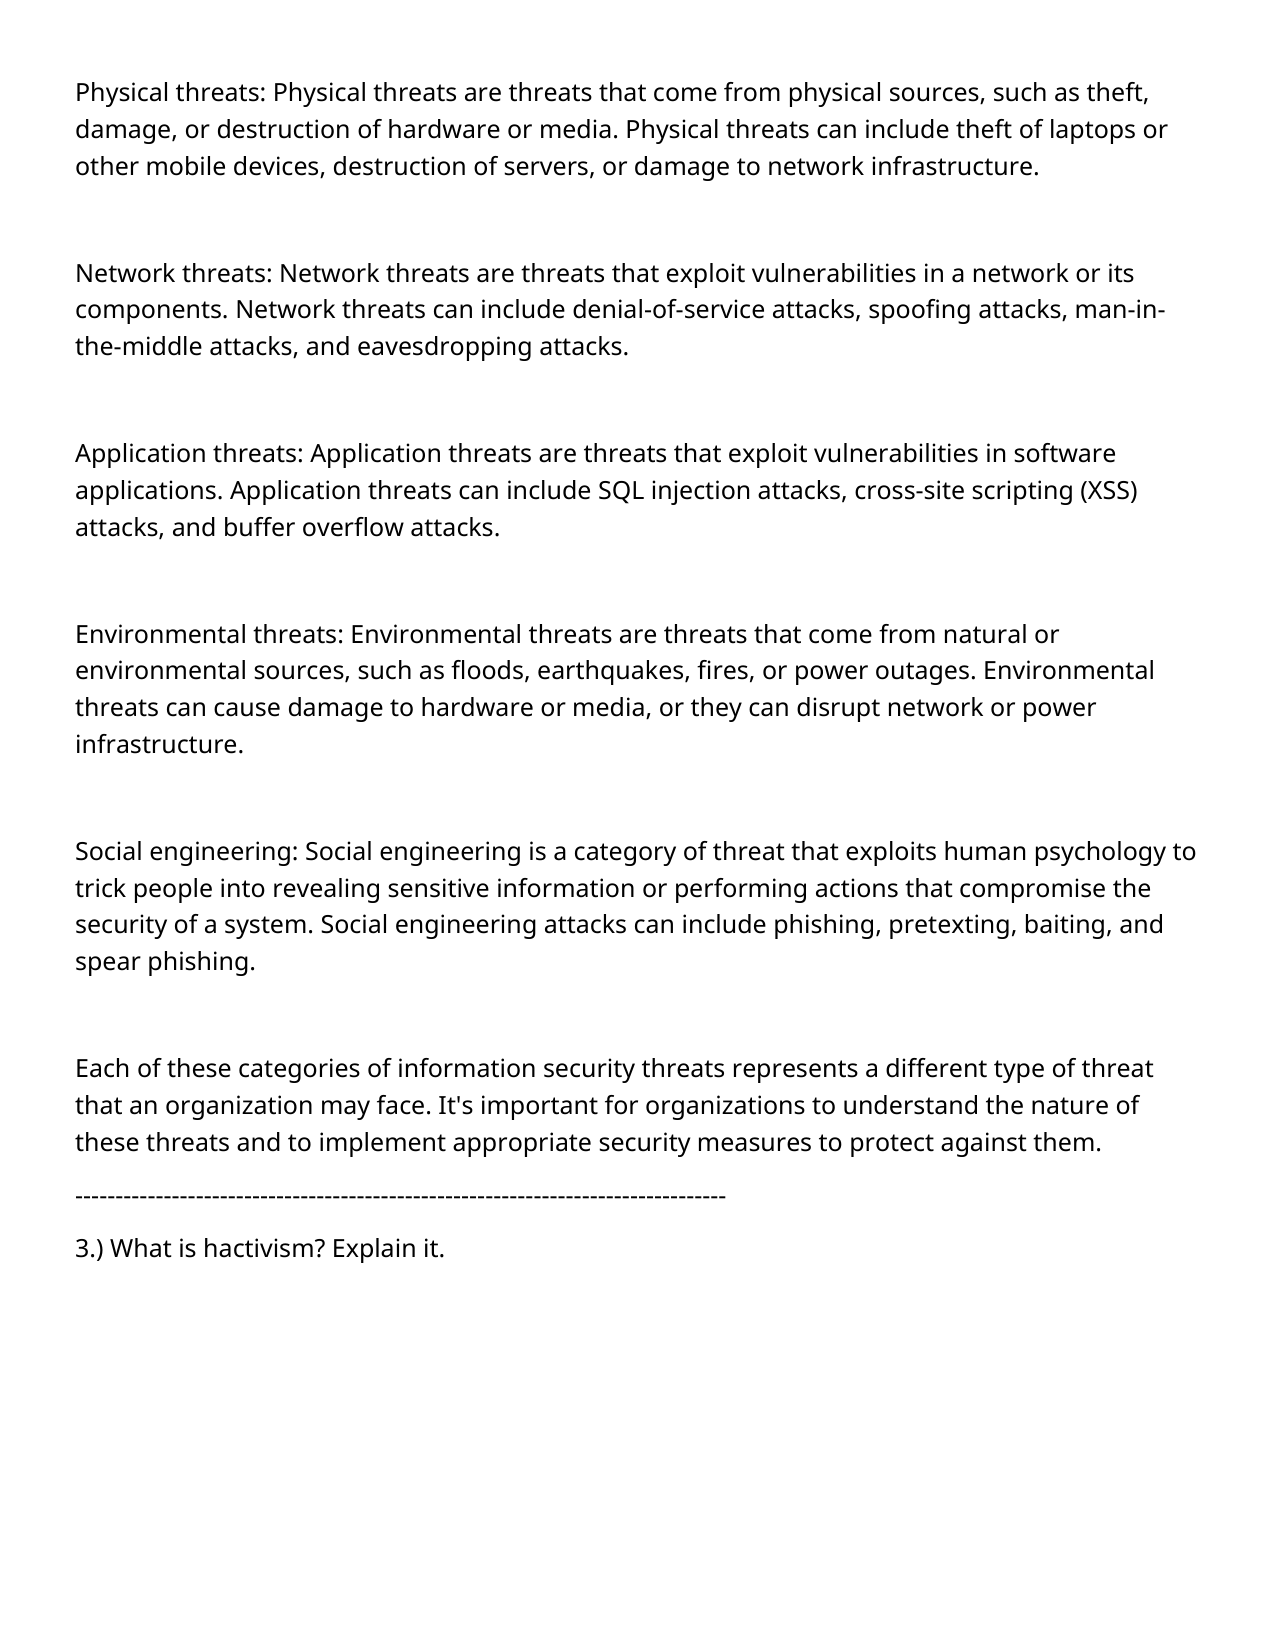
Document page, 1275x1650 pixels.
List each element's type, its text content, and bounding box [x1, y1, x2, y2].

text Environmental threats: Environmental threats are threats that come from natural or environmental sources, such as floods, earthquakes, fires, or power outages. Environmental threats can cause damage to hardware or media, or they can disrupt network or power infrastructure. [75, 616, 1200, 761]
text --------------------------------------------------------------------------------- [75, 1178, 1200, 1212]
text Physical threats: Physical threats are threats that come from physical sources, such as theft, damage, or destruction of hardware or media. Physical threats can include theft of laptops or other mobile devices, destruction of servers, or damage to network infrastructure. [75, 75, 1200, 183]
text Application threats: Application threats are threats that exploit vulnerabilities in software applications. Application threats can include SQL injection attacks, cross-site scripting (XSS) attacks, and buffer overflow attacks. [75, 436, 1200, 543]
text 3.) What is hactivism? Explain it. [75, 1231, 1200, 1265]
text Network threats: Network threats are threats that exploit vulnerabilities in a network or its components. Network threats can include denial-of-service attacks, spoofing attacks, man-in-the-middle attacks, and eavesdropping attacks. [75, 255, 1200, 363]
text Social engineering: Social engineering is a category of threat that exploits human psychology to trick people into revealing sensitive information or performing actions that compromise the security of a system. Social engineering attacks can include phishing, pretexting, baiting, and spear phishing. [75, 833, 1200, 978]
text Each of these categories of information security threats represents a different type of threat that an organization may face. It's important for organizations to understand the nature of these threats and to implement appropriate security measures to protect against them. [75, 1051, 1200, 1158]
